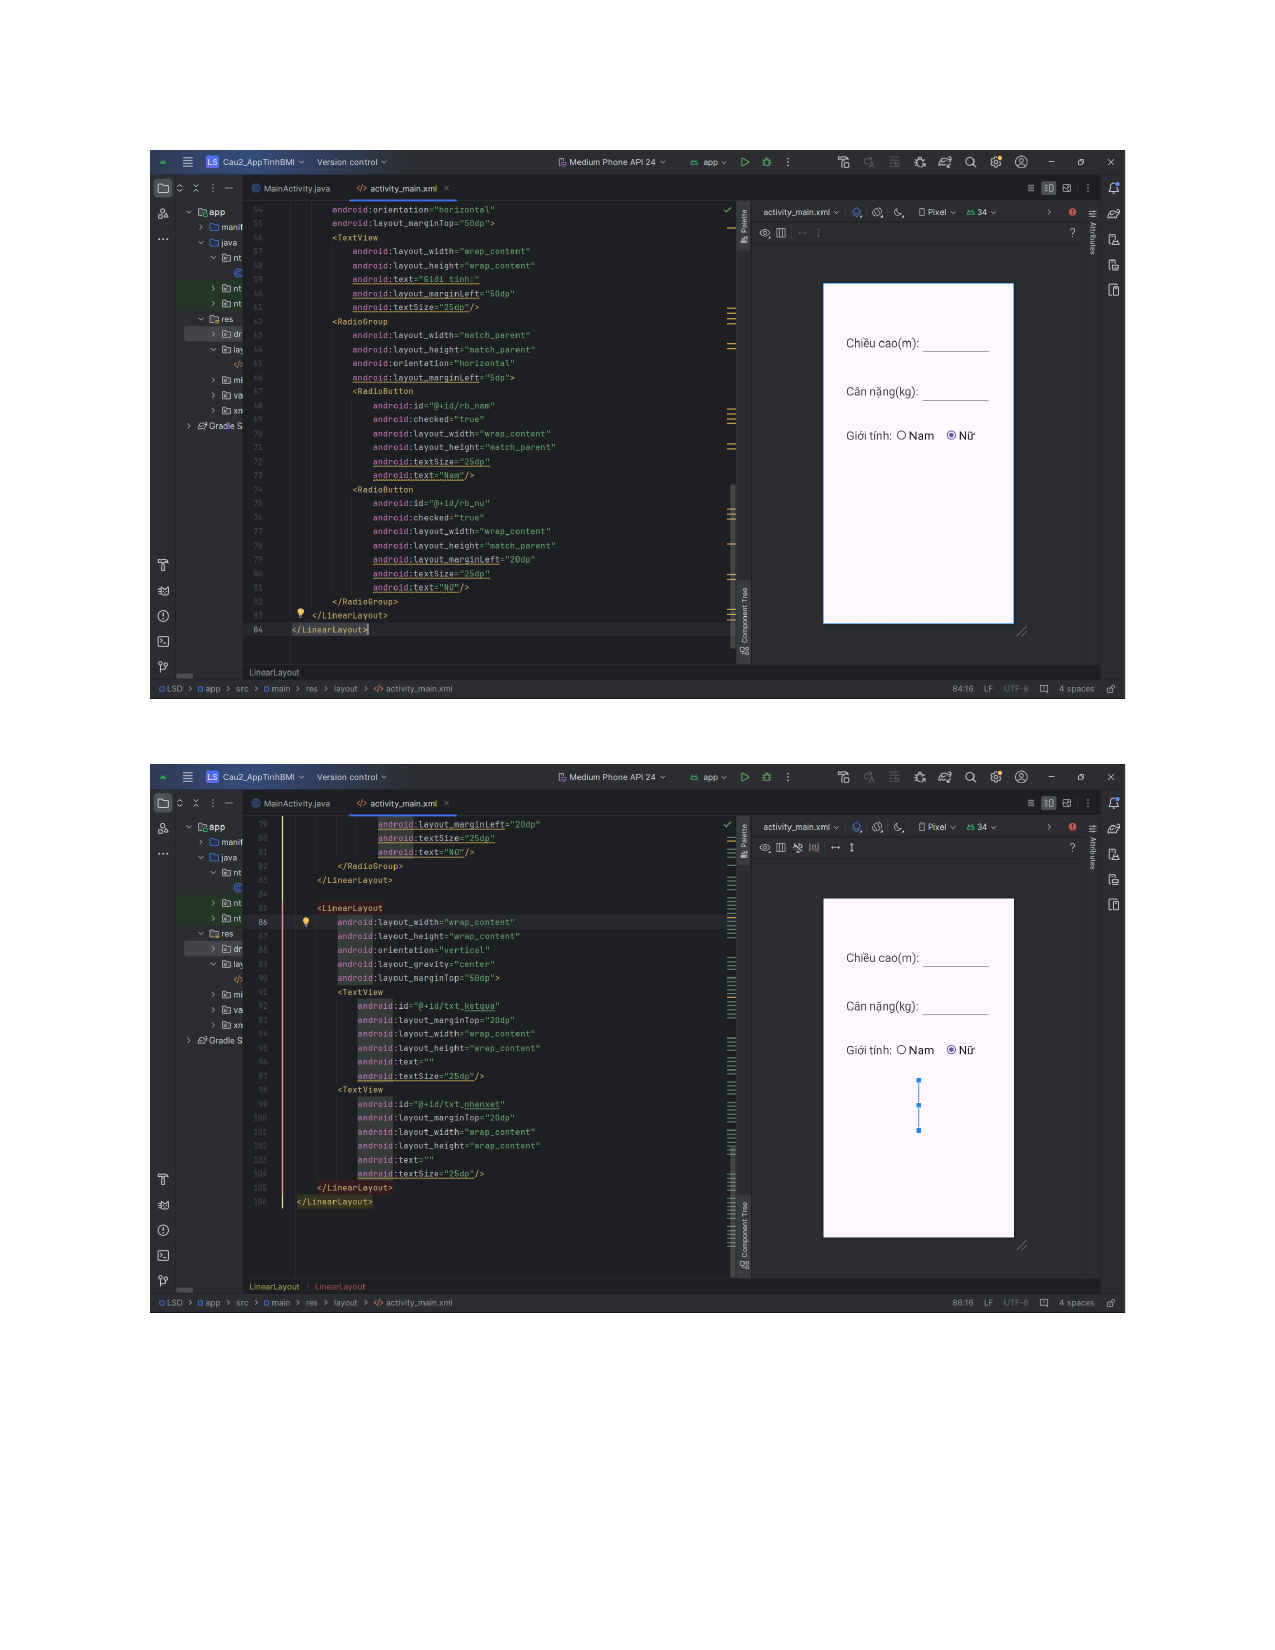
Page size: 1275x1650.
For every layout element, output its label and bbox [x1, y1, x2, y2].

picture [150, 150, 1125, 699]
picture [150, 764, 1125, 1313]
